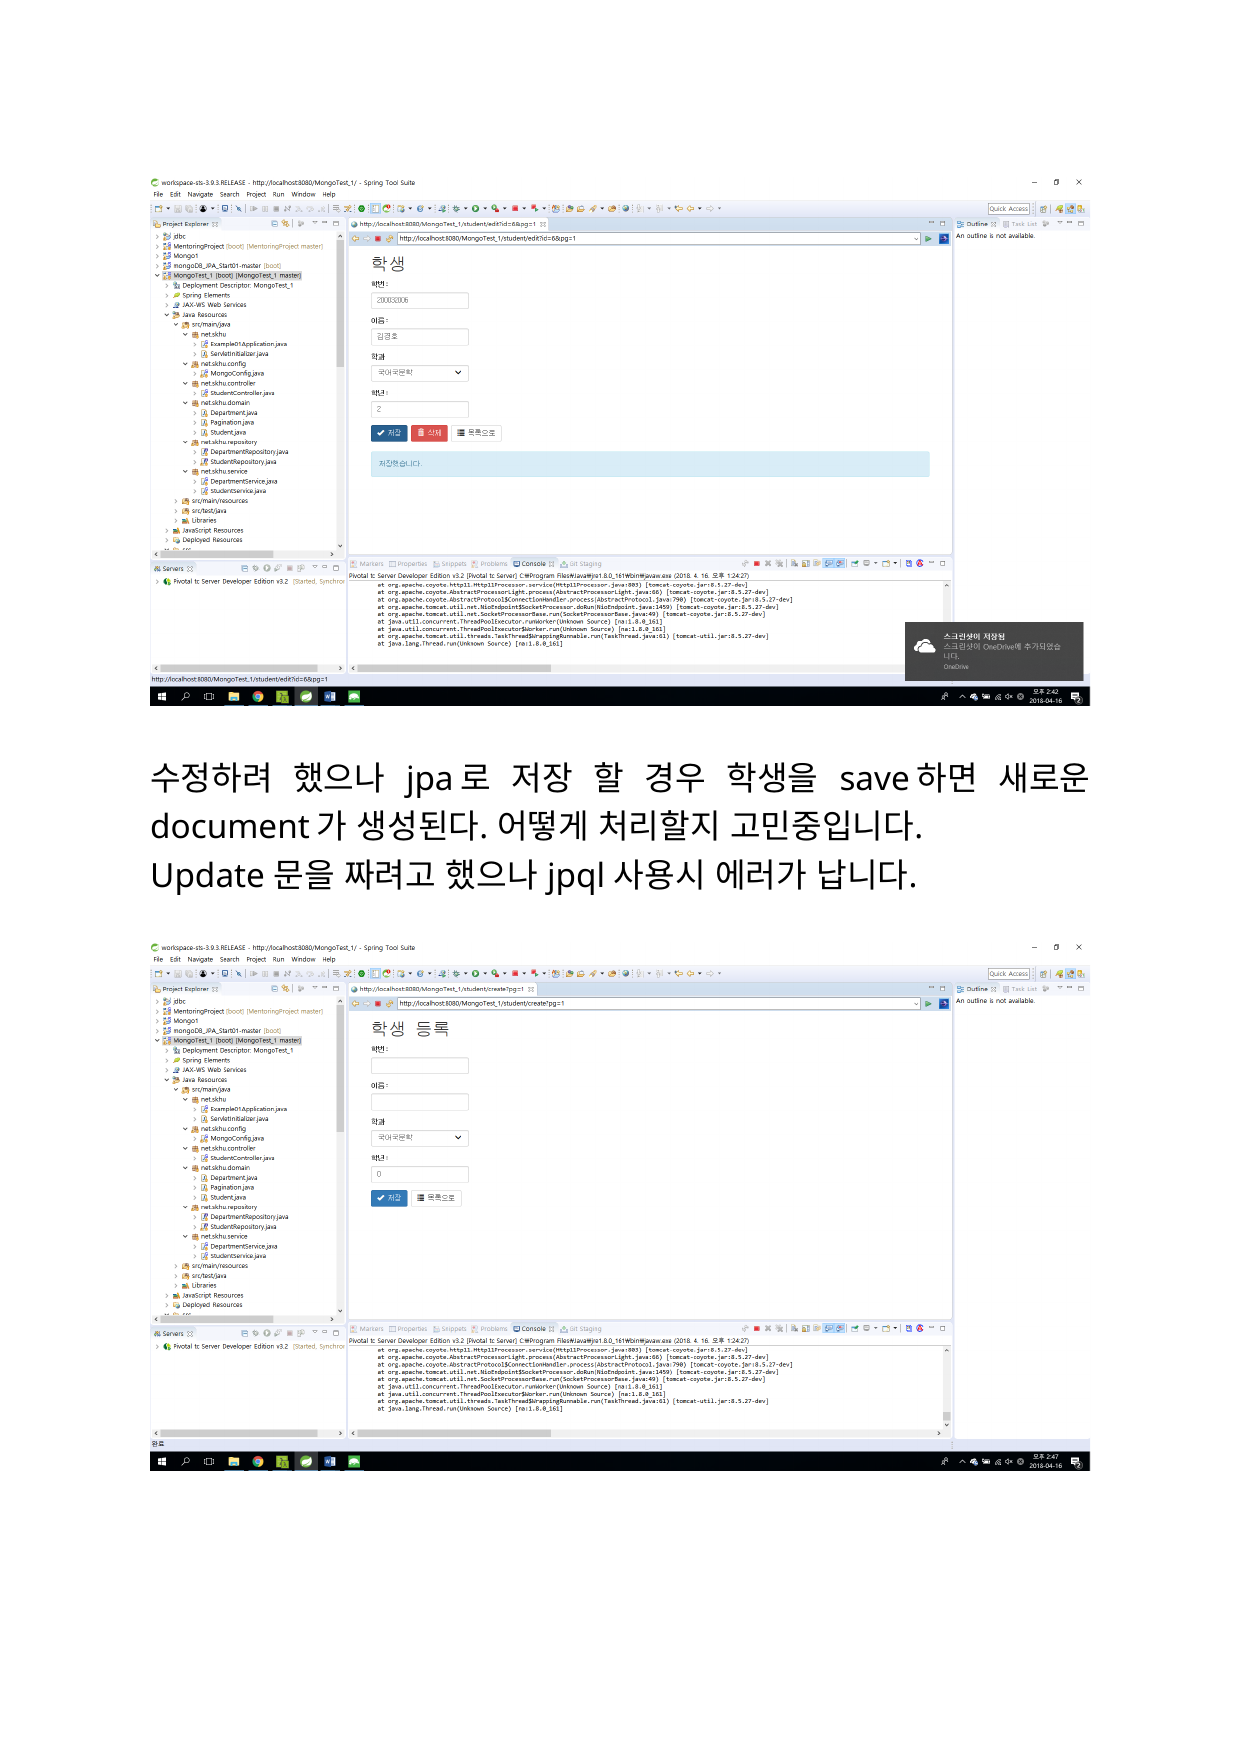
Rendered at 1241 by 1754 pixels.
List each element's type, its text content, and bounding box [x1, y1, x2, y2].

picture [150, 942, 1091, 1471]
text Update 문을 짜려고 했으나 jpql 사용시 에러가 납니다. [150, 848, 1090, 897]
text 수정하려 했으나 jpa로 저장 할 경우 학생을 save하면 새로운 document가 생성된다. 어떻게 처리할지 고민중입니다. [150, 751, 1090, 848]
picture [150, 177, 1091, 706]
